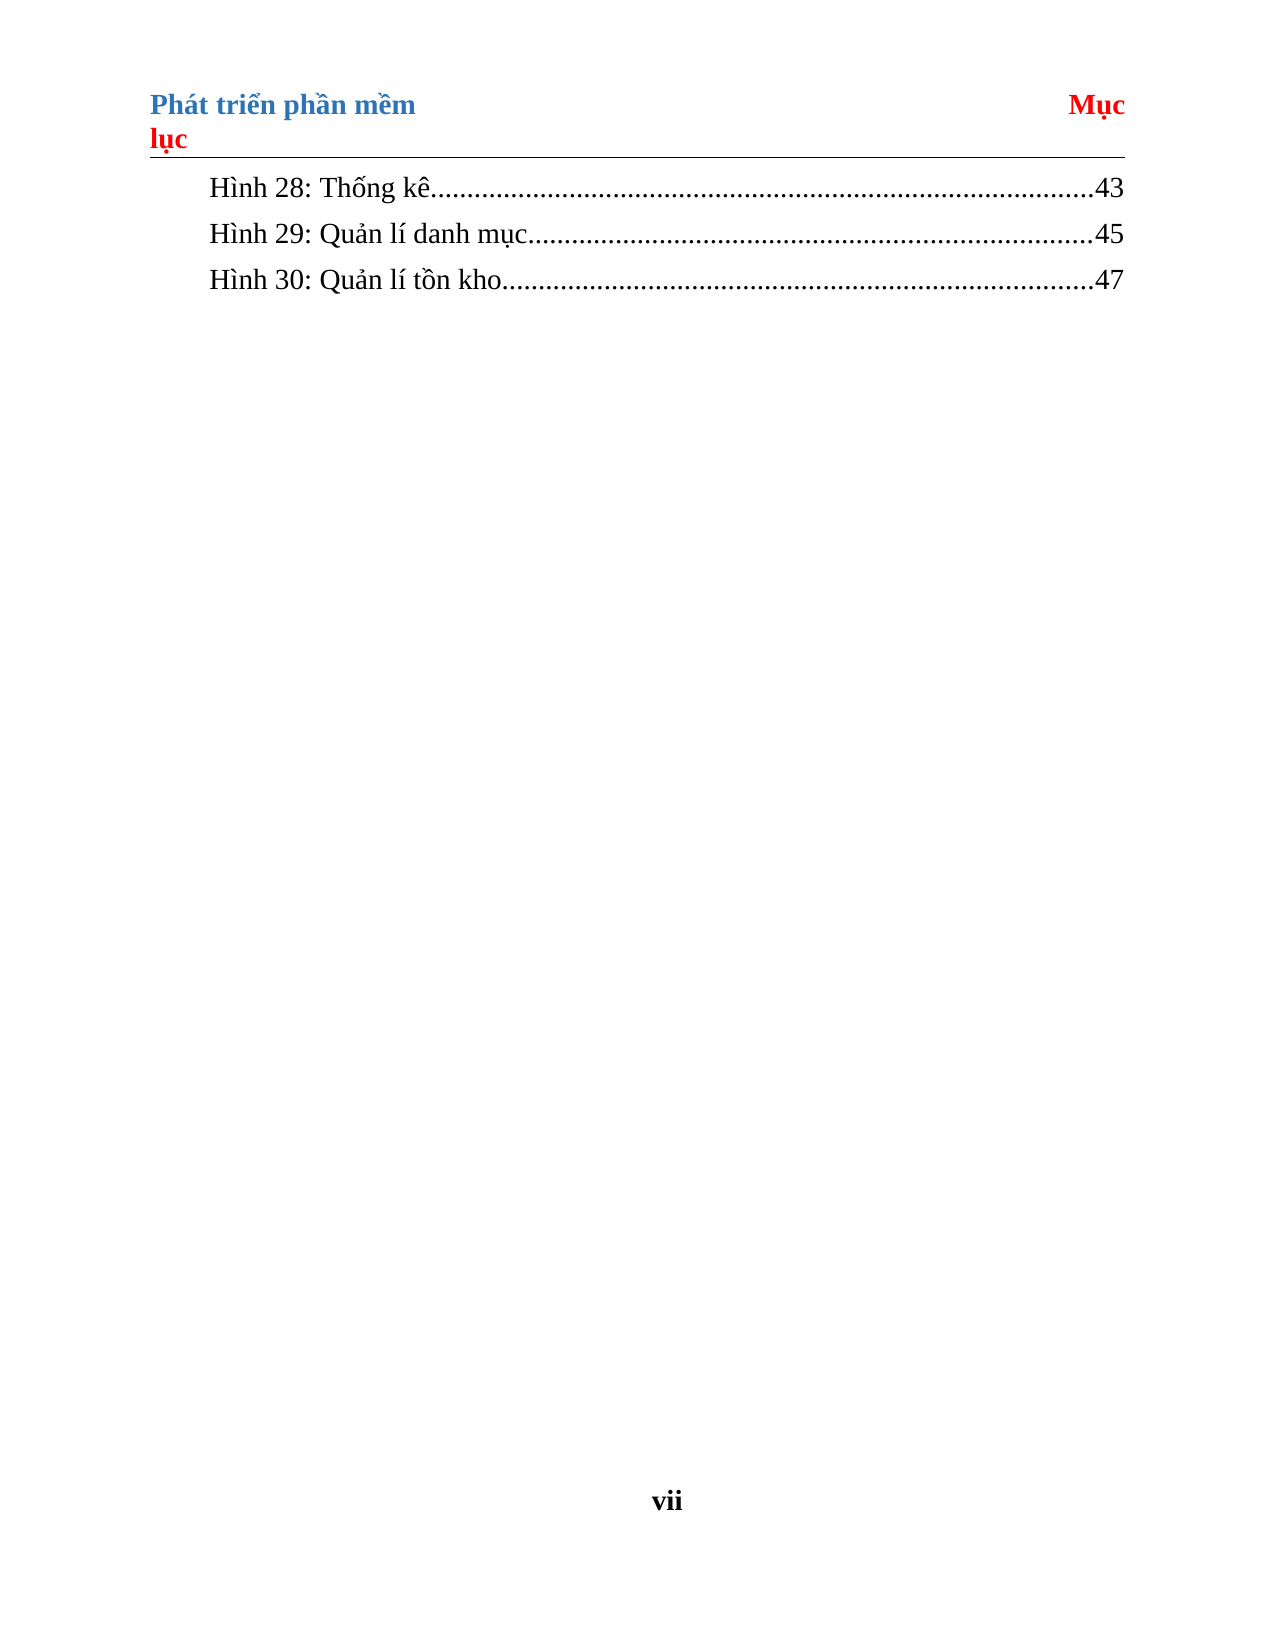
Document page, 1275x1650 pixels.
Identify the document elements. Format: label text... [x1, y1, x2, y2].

text Hình 28: Thống kê 43 [150, 170, 1125, 204]
text Hình 29: Quản lí danh mục 45 [150, 216, 1125, 250]
text Hình 30: Quản lí tồn kho 47 [150, 262, 1125, 296]
